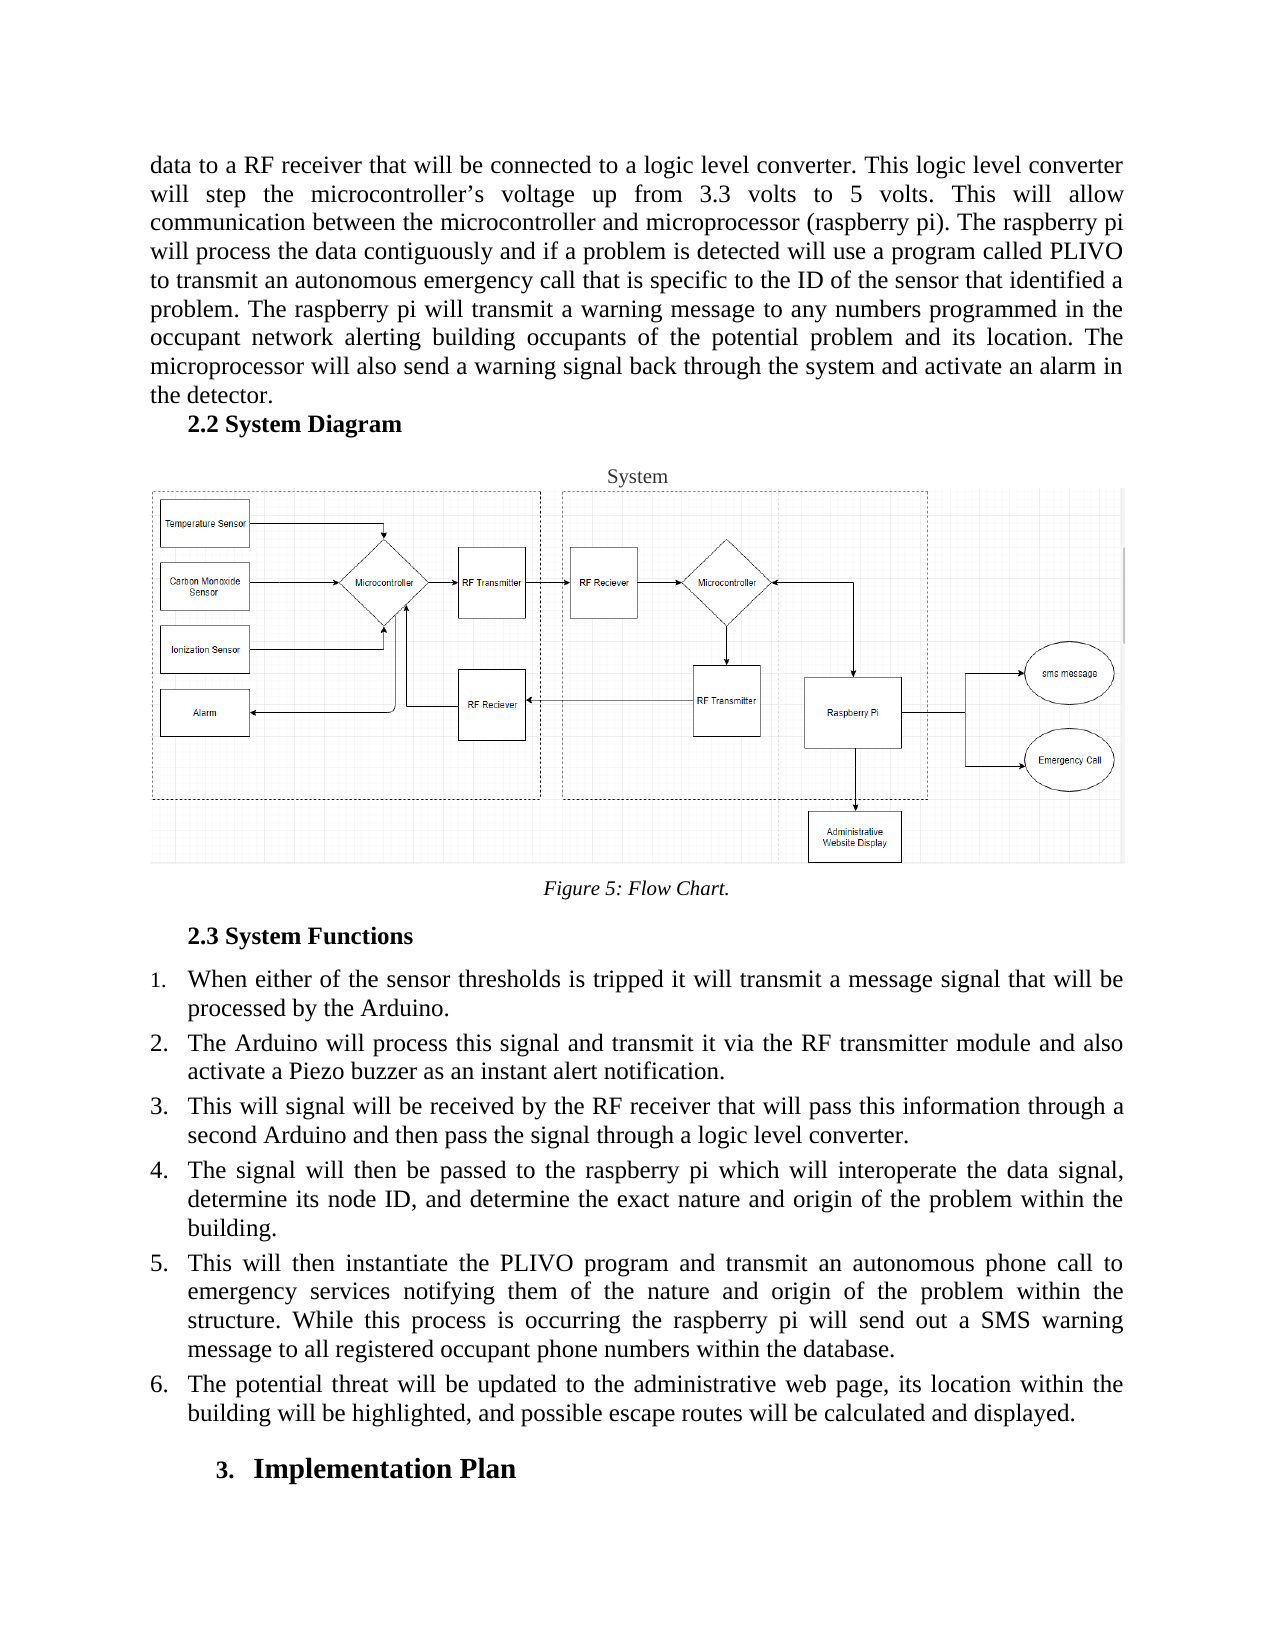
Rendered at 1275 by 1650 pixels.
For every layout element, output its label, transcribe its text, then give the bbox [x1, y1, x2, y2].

text System [150, 464, 1125, 488]
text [150, 150, 1125, 409]
list The potential threat will be updated to the administrative web page, its location within the building will be highlighted, and possible escape routes will be calculated and displayed. [150, 1369, 1125, 1426]
subtitle System Functions [187, 921, 1125, 949]
list Implementation Plan [216, 1451, 1125, 1485]
list When either of the sensor thresholds is tripped it will transmit a message signal that will be processed by the Arduino. [150, 964, 1125, 1021]
picture [150, 488, 1125, 864]
subtitle System Diagram [187, 409, 1125, 437]
list This will then instantiate the PLIVO program and transmit an autonomous phone call to emergency services notifying them of the nature and origin of the problem within the structure. While this process is occurring the raspberry pi will send out a SMS warning message to all registered occupant phone numbers within the database. [150, 1248, 1125, 1363]
text Figure 5: Flow Chart. [150, 876, 1125, 900]
list The signal will then be passed to the raspberry pi which will interoperate the data signal, determine its node ID, and determine the exact nature and origin of the problem within the building. [150, 1155, 1125, 1241]
list The Arduino will process this signal and transmit it via the RF transmitter module and also activate a Piezo buzzer as an instant alert notification. [150, 1028, 1125, 1085]
list This will signal will be received by the RF receiver that will pass this information through a second Arduino and then pass the signal through a logic level converter. [150, 1091, 1125, 1149]
